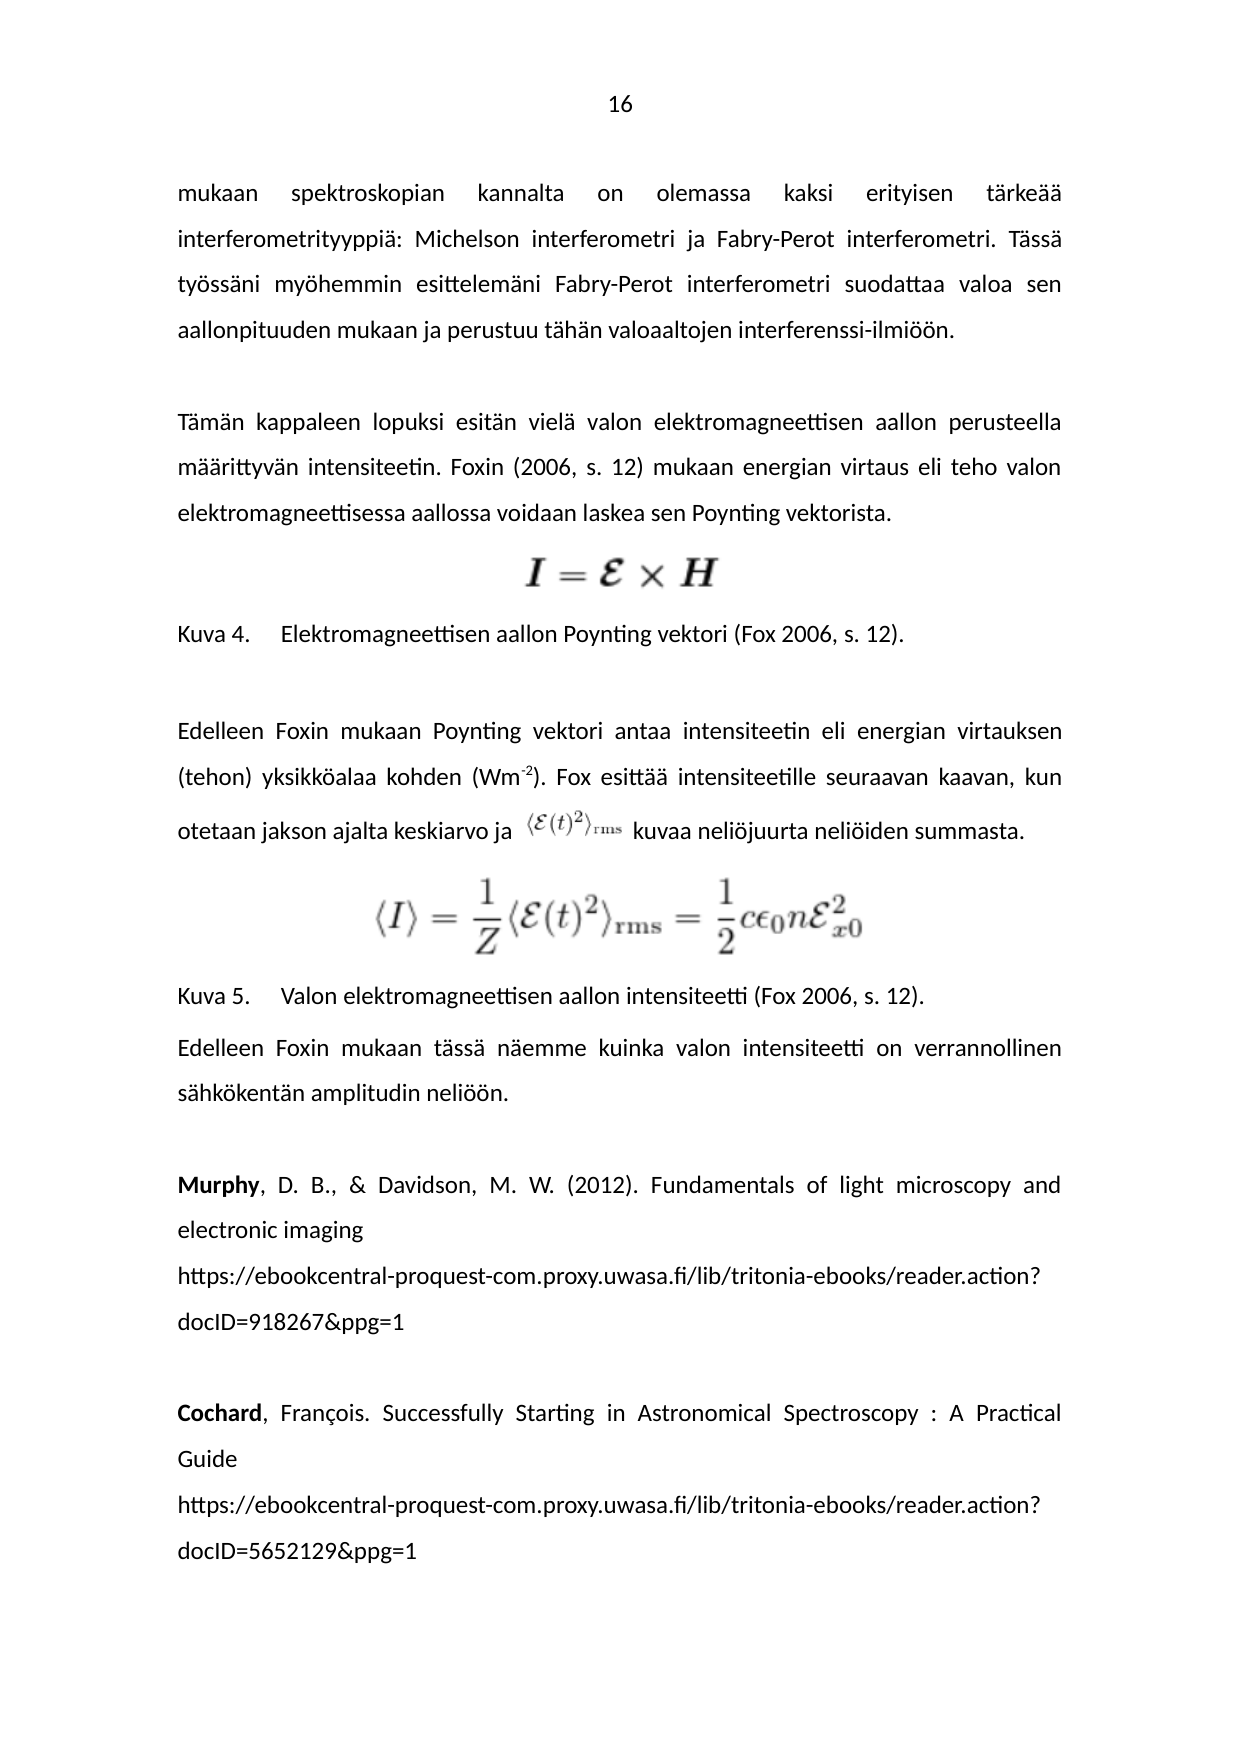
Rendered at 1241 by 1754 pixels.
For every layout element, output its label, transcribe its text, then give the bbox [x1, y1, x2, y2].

text https://ebookcentral-proquest-com.proxy.uwasa.fi/lib/tritonia-ebooks/reader.action?docID=5652129&ppg=1 [177, 1489, 1063, 1565]
text Tämän kappaleen lopuksi esitän vielä valon elektromagneettisen aallon perusteella määrittyvän intensiteetin. Foxin (2006, s. 12) mukaan energian virtaus eli teho valon elektromagneettisessa aallossa voidaan laskea sen Poynting vektorista. [177, 406, 1063, 528]
picture [370, 860, 870, 968]
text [177, 177, 1063, 345]
text Cochard, François. Successfully Starting in Astronomical Spectroscopy : A Practical Guide [177, 1398, 1063, 1474]
text Kuva 5. Valon elektromagneettisen aallon intensiteetti (Fox 2006, s. 12). [177, 980, 1063, 1011]
picture [523, 806, 627, 839]
text https://ebookcentral-proquest-com.proxy.uwasa.fi/lib/tritonia-ebooks/reader.action?docID=918267&ppg=1 [177, 1260, 1063, 1337]
text Edelleen Foxin mukaan tässä näemme kuinka valon intensiteetti on verrannollinen sähkökentän amplitudin neliöön. [177, 1032, 1063, 1108]
picture [517, 543, 723, 606]
text Murphy, D. B., & Davidson, M. W. (2012). Fundamentals of light microscopy and electronic imaging [177, 1169, 1063, 1245]
text Kuva 4. Elektromagneettisen aallon Poynting vektori (Fox 2006, s. 12). [177, 618, 1063, 648]
text Edelleen Foxin mukaan Poynting vektori antaa intensiteetin eli energian virtauksen (tehon) yksikköalaa kohden (Wm-2). Fox esittää intensiteetille seuraavan kaavan, kun otetaan jakson ajalta keskiarvo ja kuvaa neliöjuurta neliöiden summasta. [177, 715, 1063, 845]
